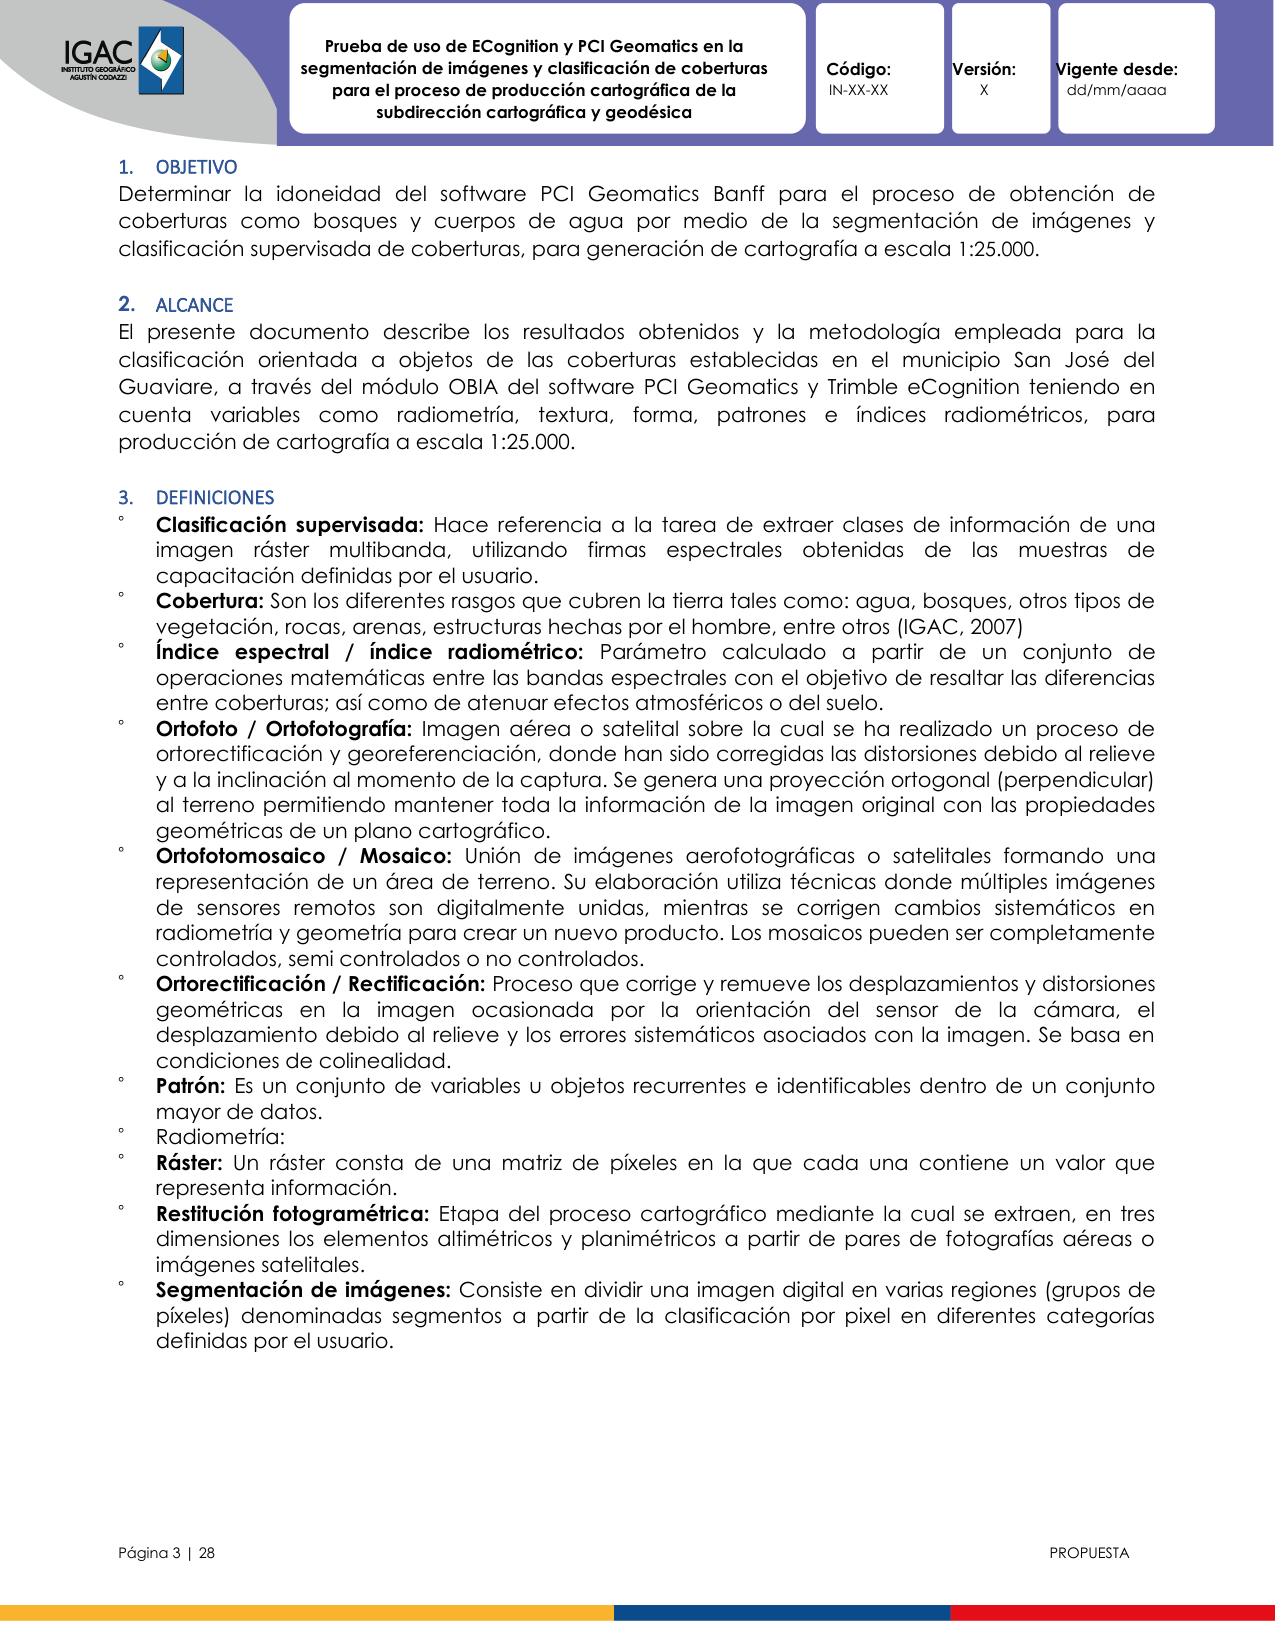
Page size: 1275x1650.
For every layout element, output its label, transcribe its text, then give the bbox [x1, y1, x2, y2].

list Ráster: Un ráster consta de una matriz de píxeles en la que cada una contiene un valor que representa información. [118, 1149, 1157, 1200]
list Radiometría: [118, 1124, 1157, 1149]
list Restitución fotogramétrica: Etapa del proceso cartográfico mediante la cual se extraen, en tres dimensiones los elementos altimétricos y planimétricos a partir de pares de fotografías aéreas o imágenes satelitales. [118, 1200, 1157, 1277]
list Patrón: Es un conjunto de variables u objetos recurrentes e identificables dentro de un conjunto mayor de datos. [118, 1073, 1157, 1124]
picture [0, 0, 1274, 146]
subtitle OBJETIVO [118, 153, 1157, 178]
text Determinar la idoneidad del software PCI Geomatics Banff para el proceso de obtención de coberturas como bosques y cuerpos de agua por medio de la segmentación de imágenes y clasificación supervisada de coberturas, para generación de cartografía a escala 1:25.000. [118, 181, 1157, 261]
list Ortofoto / Ortofotografía: Imagen aérea o satelital sobre la cual se ha realizado un proceso de ortorectificación y georeferenciación, donde han sido corregidas las distorsiones debido al relieve y a la inclinación al momento de la captura. Se genera una proyección ortogonal (perpendicular) al terreno permitiendo mantener toda la información de la imagen original con las propiedades geométricas de un plano cartográfico. [118, 715, 1157, 843]
text El presente documento describe los resultados obtenidos y la metodología empleada para la clasificación orientada a objetos de las coberturas establecidas en el municipio San José del Guaviare, a través del módulo OBIA del software PCI Geomatics y Trimble eCognition teniendo en cuenta variables como radiometría, textura, forma, patrones e índices radiométricos, para producción de cartografía a escala 1:25.000. [118, 319, 1157, 454]
list Cobertura: Son los diferentes rasgos que cubren la tierra tales como: agua, bosques, otros tipos de vegetación, rocas, arenas, estructuras hechas por el hombre, entre otros (IGAC, 2007) [118, 588, 1157, 639]
subtitle DEFINICIONES [118, 484, 1157, 509]
list Ortorectificación / Rectificación: Proceso que corrige y remueve los desplazamientos y distorsiones geométricas en la imagen ocasionada por la orientación del sensor de la cámara, el desplazamiento debido al relieve y los errores sistemáticos asociados con la imagen. Se basa en condiciones de colinealidad. [118, 971, 1157, 1073]
list Clasificación supervisada: Hace referencia a la tarea de extraer clases de información de una imagen ráster multibanda, utilizando firmas espectrales obtenidas de las muestras de capacitación definidas por el usuario. [118, 511, 1157, 588]
list Segmentación de imágenes: Consiste en dividir una imagen digital en varias regiones (grupos de píxeles) denominadas segmentos a partir de la clasificación por pixel en diferentes categorías definidas por el usuario. [118, 1277, 1157, 1353]
subtitle ALCANCE [118, 291, 1157, 317]
picture [0, 1605, 1275, 1621]
list Índice espectral / índice radiométrico: Parámetro calculado a partir de un conjunto de operaciones matemáticas entre las bandas espectrales con el objetivo de resaltar las diferencias entre coberturas; así como de atenuar efectos atmosféricos o del suelo. [118, 639, 1157, 715]
list Ortofotomosaico / Mosaico: Unión de imágenes aerofotográficas o satelitales formando una representación de un área de terreno. Su elaboración utiliza técnicas donde múltiples imágenes de sensores remotos son digitalmente unidas, mientras se corrigen cambios sistemáticos en radiometría y geometría para crear un nuevo producto. Los mosaicos pueden ser completamente controlados, semi controlados o no controlados. [118, 843, 1157, 971]
